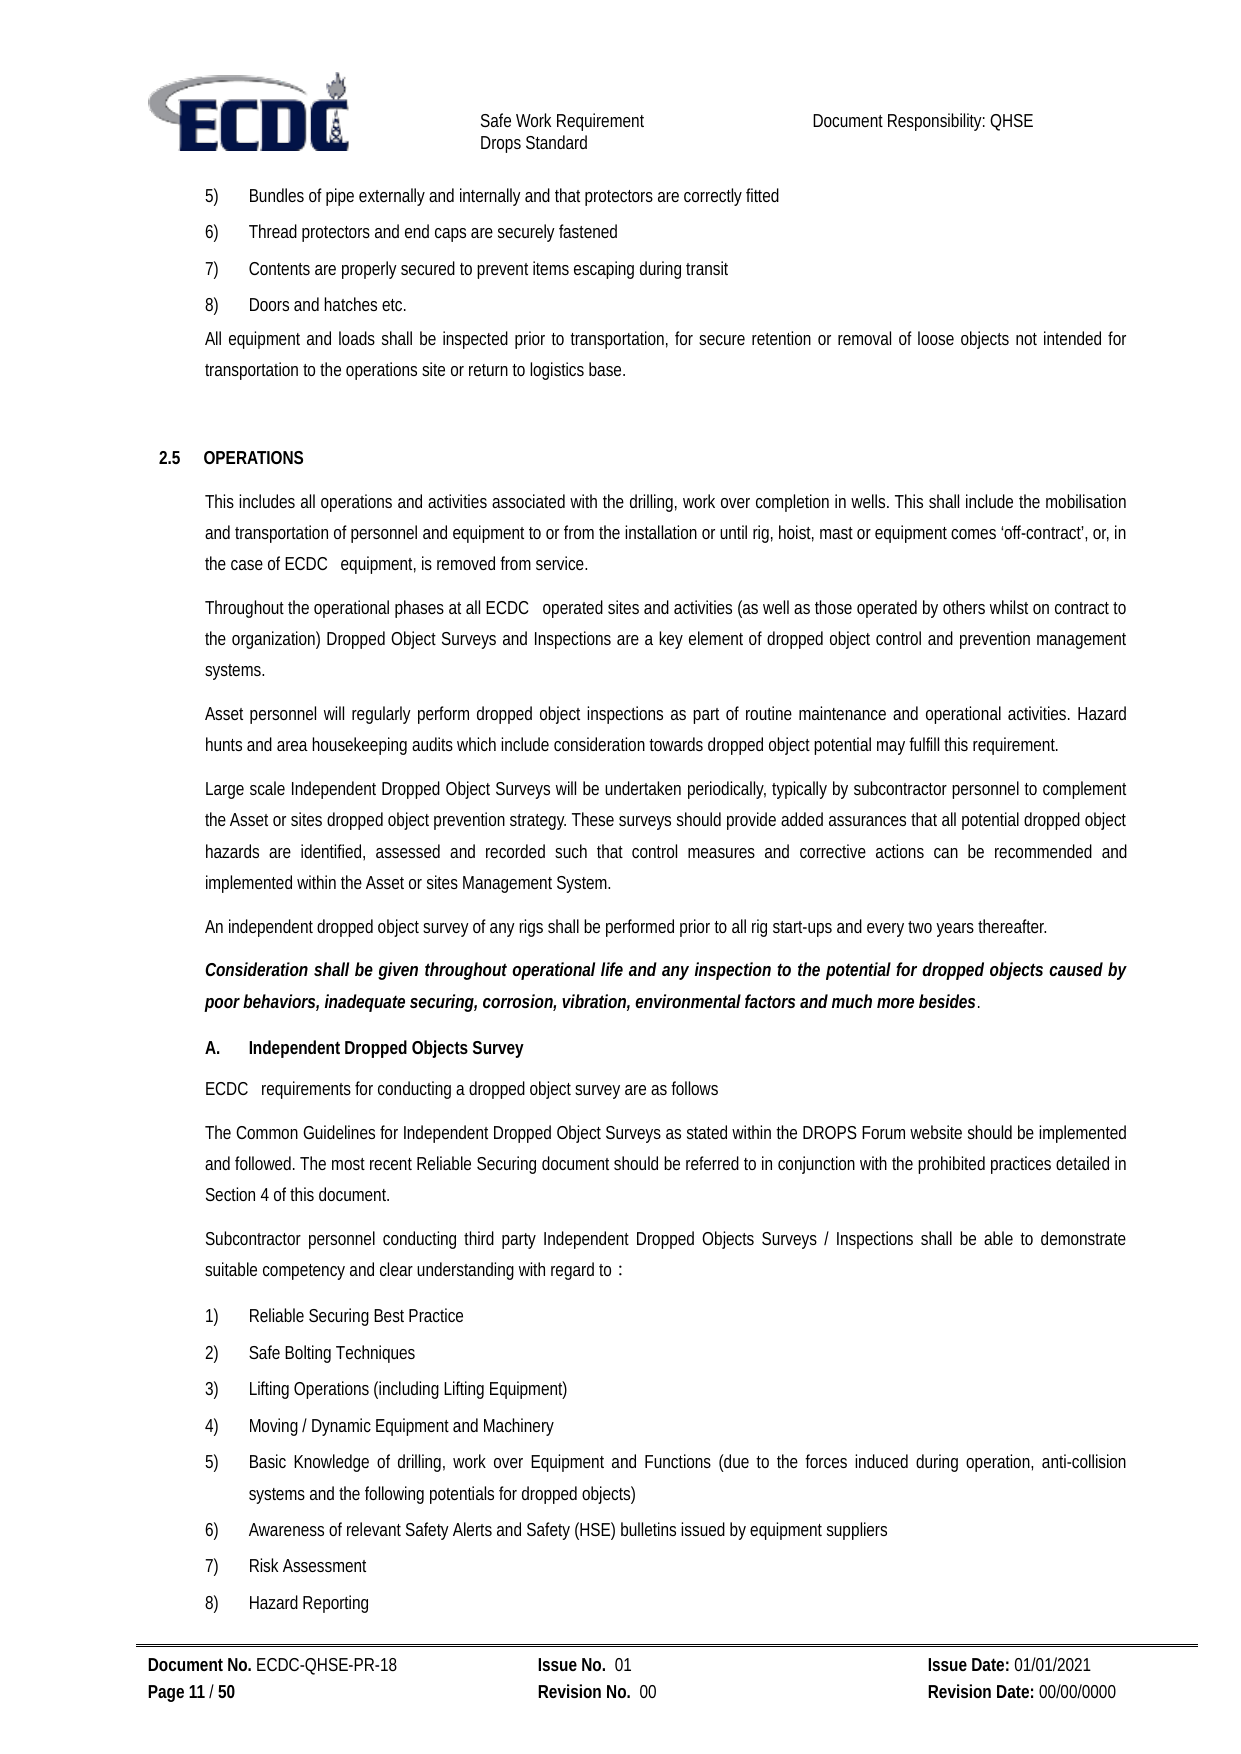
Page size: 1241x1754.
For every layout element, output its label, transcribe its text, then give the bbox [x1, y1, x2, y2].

picture [147, 72, 352, 151]
